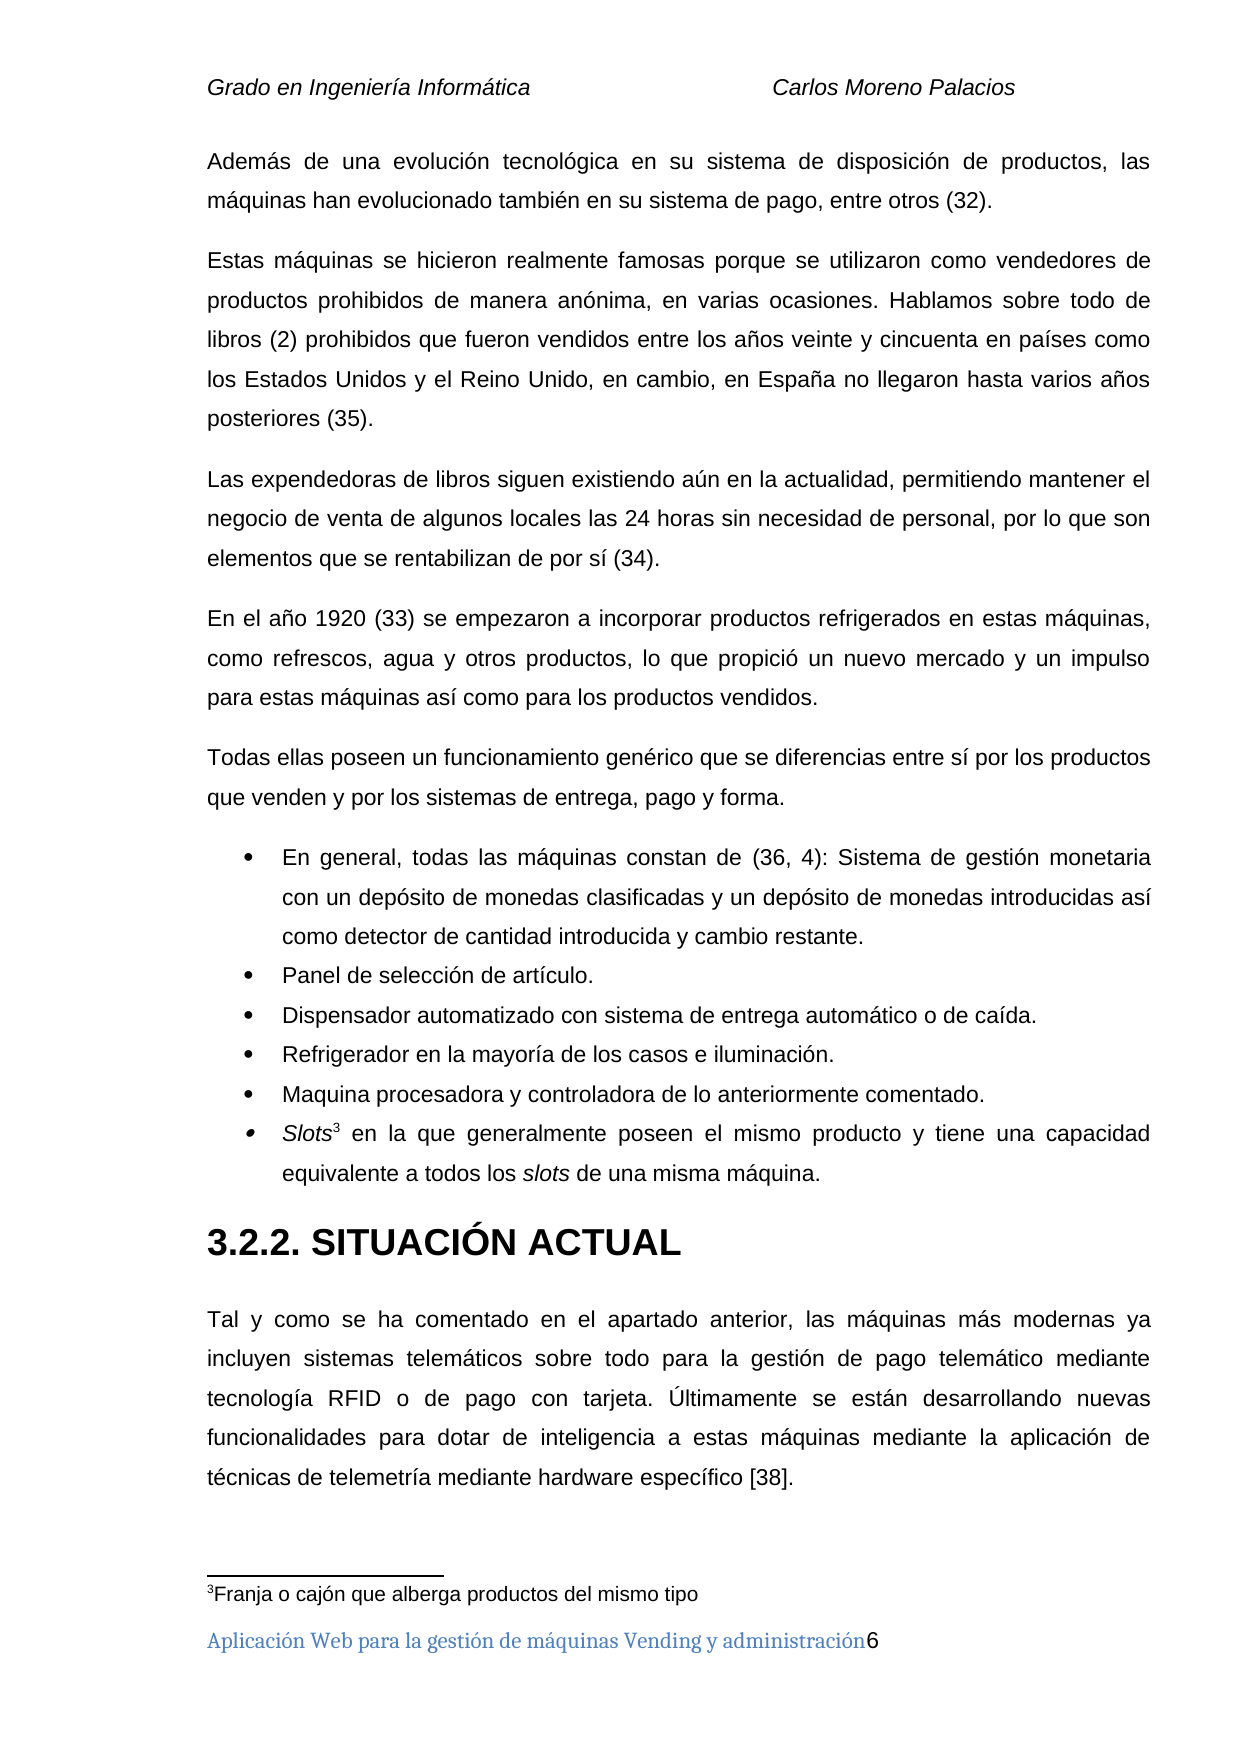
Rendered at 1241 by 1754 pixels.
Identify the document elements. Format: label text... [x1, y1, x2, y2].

list Panel de selección de artículo. [244, 962, 1152, 989]
list Slots en la que generalmente poseen el mismo producto y tiene una capacidad equivalente a todos los slots de una misma máquina. [244, 1120, 1152, 1186]
list Dispensador automatizado con sistema de entrega automático o de caída. [244, 1002, 1152, 1028]
text Estas máquinas se hicieron realmente famosas porque se utilizaron como vendedores de productos prohibidos de manera anónima, en varias ocasiones. Hablamos sobre todo de libros (2) prohibidos que fueron vendidos entre los años veinte y cincuenta en países como los Estados Unidos y el Reino Unido, en cambio, en España no llegaron hasta varios años posteriores (35). [207, 247, 1152, 432]
text Además de una evolución tecnológica en su sistema de disposición de productos, las máquinas han evolucionado también en su sistema de pago, entre otros (32). [207, 148, 1152, 213]
text En el año 1920 (33) se empezaron a incorporar productos refrigerados en estas máquinas, como refrescos, agua y otros productos, lo que propició un nuevo mercado y un impulso para estas máquinas así como para los productos vendidos. [207, 605, 1152, 710]
text 3.2.2. SITUACIÓN ACTUAL [207, 1220, 1152, 1263]
list Refrigerador en la mayoría de los casos e iluminación. [244, 1041, 1152, 1068]
text Las expendedoras de libros siguen existiendo aún en la actualidad, permitiendo mantener el negocio de venta de algunos locales las 24 horas sin necesidad de personal, por lo que son elementos que se rentabilizan de por sí (34). [207, 466, 1152, 571]
list En general, todas las máquinas constan de (36, 4): Sistema de gestión monetaria con un depósito de monedas clasificadas y un depósito de monedas introducidas así como detector de cantidad introducida y cambio restante. [244, 844, 1152, 949]
list Tal y como se ha comentado en el apartado anterior, las máquinas más modernas ya incluyen sistemas telemáticos sobre todo para la gestión de pago telemático mediante tecnología RFID o de pago con tarjeta. Últimamente se están desarrollando nuevas funcionalidades para dotar de inteligencia a estas máquinas mediante la aplicación de técnicas de telemetría mediante hardware específico [38]. [207, 1306, 1152, 1490]
text Todas ellas poseen un funcionamiento genérico que se diferencias entre sí por los productos que venden y por los sistemas de entrega, pago y forma. [207, 744, 1152, 810]
list Maquina procesadora y controladora de lo anteriormente comentado. [244, 1081, 1152, 1107]
